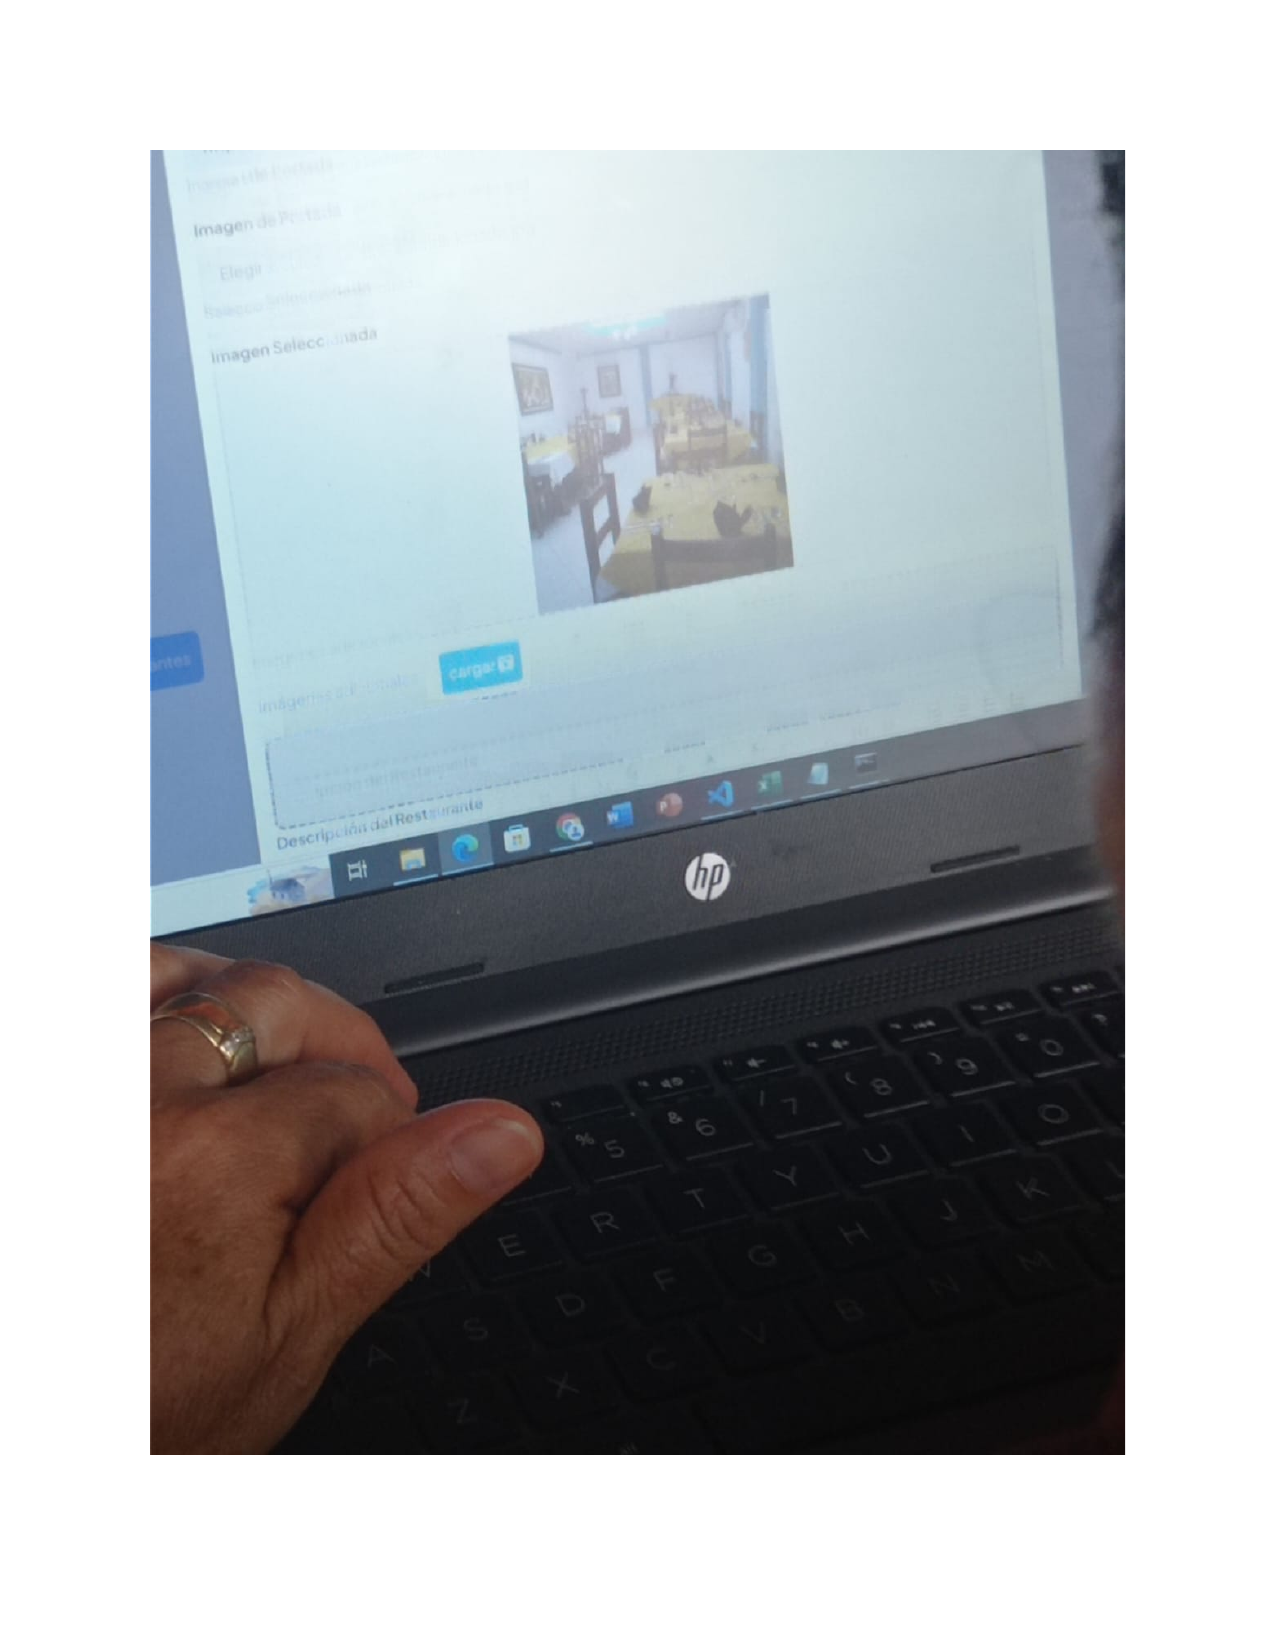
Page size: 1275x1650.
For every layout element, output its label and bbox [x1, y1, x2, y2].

picture [150, 150, 1125, 1455]
